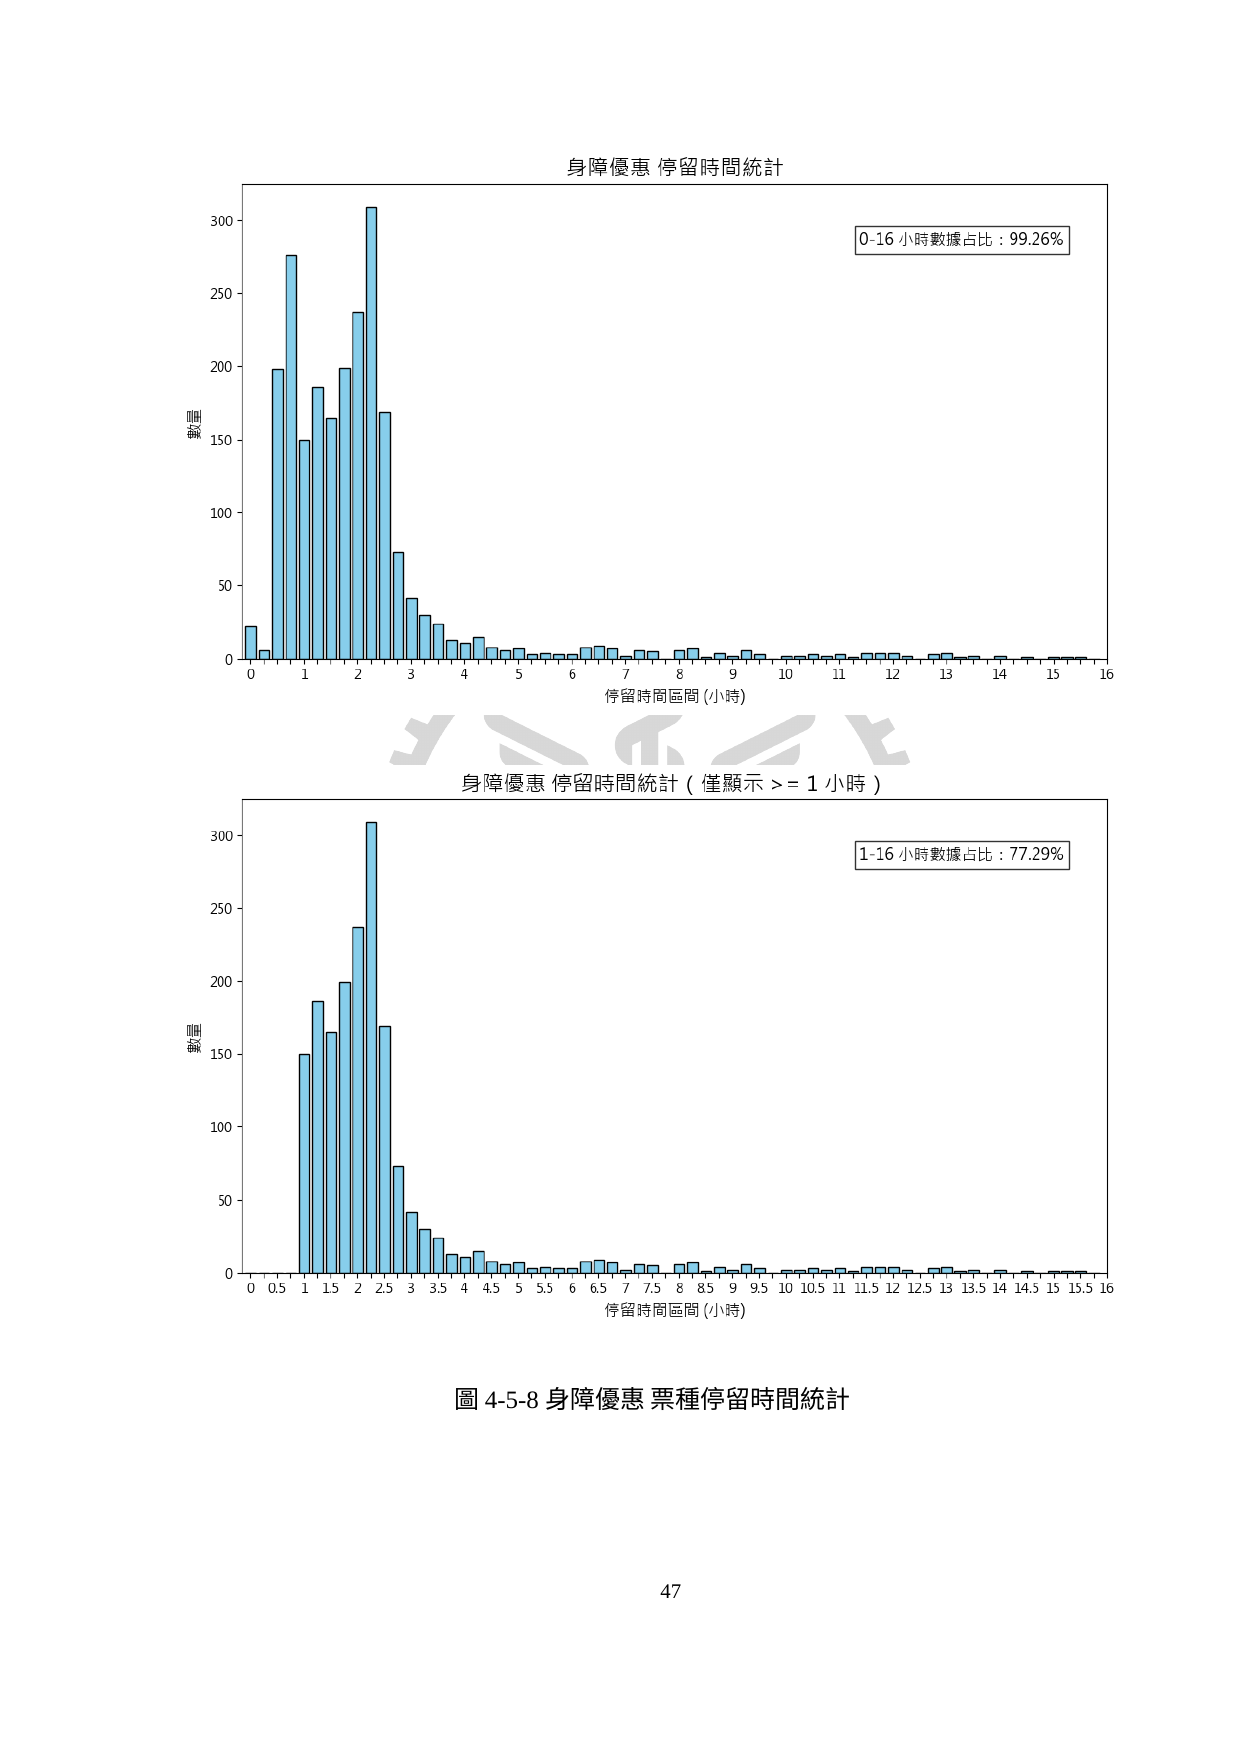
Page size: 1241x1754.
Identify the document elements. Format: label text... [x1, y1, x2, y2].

text 圖4-5-8 身障優惠 票種停留時間統計 [187, 1379, 1097, 1417]
picture [177, 150, 1123, 715]
picture [177, 765, 1123, 1329]
